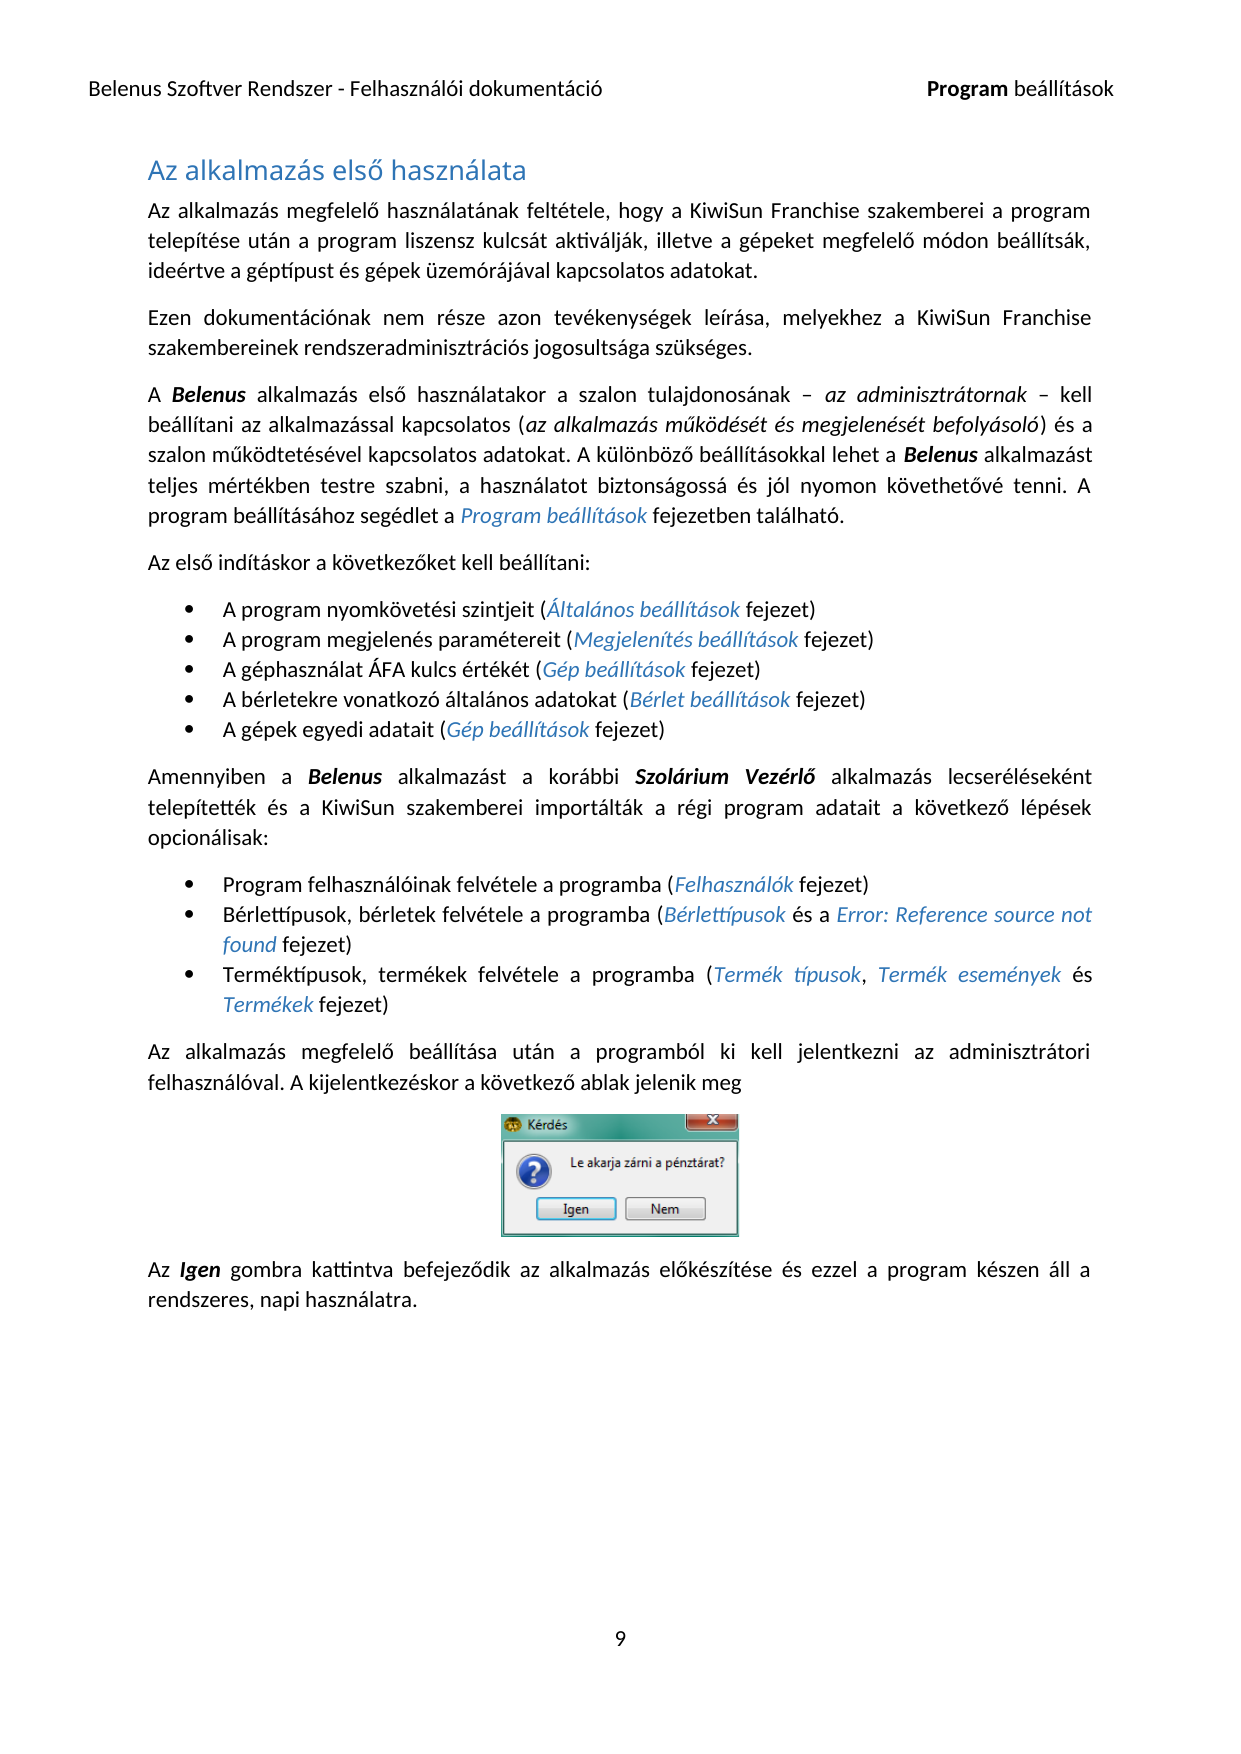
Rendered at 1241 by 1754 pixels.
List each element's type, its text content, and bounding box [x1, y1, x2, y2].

text Amennyiben a Belenus alkalmazást a korábbi Szolárium Vezérlő alkalmazás lecseréléseként telepítették és a KiwiSun szakemberei importálták a régi program adatait a következő lépések opcionálisak: [148, 762, 1093, 851]
list A bérletekre vonatkozó általános adatokat (Bérlet beállítások fejezet) [185, 685, 1093, 713]
text Az alkalmazás megfelelő használatának feltétele, hogy a KiwiSun Franchise szakemberei a program telepítése után a program liszensz kulcsát aktiválják, illetve a gépeket megfelelő módon beállítsák, ideértve a géptípust és gépek üzemórájával kapcsolatos adatokat. [148, 196, 1093, 284]
text Az alkalmazás megfelelő beállítása után a programból ki kell jelentkezni az adminisztrátori felhasználóval. A kijelentkezéskor a következő ablak jelenik meg [148, 1037, 1093, 1096]
text Az első indításkor a következőket kell beállítani: [148, 548, 1093, 576]
list Terméktípusok, termékek felvétele a programba (Termék típusok, Termék események és Termékek fejezet) [185, 960, 1093, 1018]
list A program megjelenés paramétereit (Megjelenítés beállítások fejezet) [185, 625, 1093, 653]
list A géphasználat ÁFA kulcs értékét (Gép beállítások fejezet) [185, 655, 1093, 683]
list Program felhasználóinak felvétele a programba (Felhasználók fejezet) [185, 870, 1093, 898]
subtitle Az alkalmazás első használata [148, 152, 1093, 189]
text A Belenus alkalmazás első használatakor a szalon tulajdonosának – az adminisztrátornak – kell beállítani az alkalmazással kapcsolatos (az alkalmazás működését és megjelenését befolyásoló) és a szalon működtetésével kapcsolatos adatokat. A különböző beállításokkal lehet a Belenus alkalmazást teljes mértékben testre szabni, a használatot biztonságossá és jól nyomon követhetővé tenni. A program beállításához segédlet a Program beállítások fejezetben található. [148, 380, 1093, 529]
text Ezen dokumentációnak nem része azon tevékenységek leírása, melyekhez a KiwiSun Franchise szakembereinek rendszeradminisztrációs jogosultsága szükséges. [148, 303, 1093, 361]
picture [501, 1114, 740, 1237]
list A program nyomkövetési szintjeit (Általános beállítások fejezet) [185, 595, 1093, 623]
text Az Igen gombra kattintva befejeződik az alkalmazás előkészítése és ezzel a program készen áll a rendszeres, napi használatra. [148, 1255, 1093, 1313]
list A gépek egyedi adatait (Gép beállítások fejezet) [185, 716, 1093, 743]
